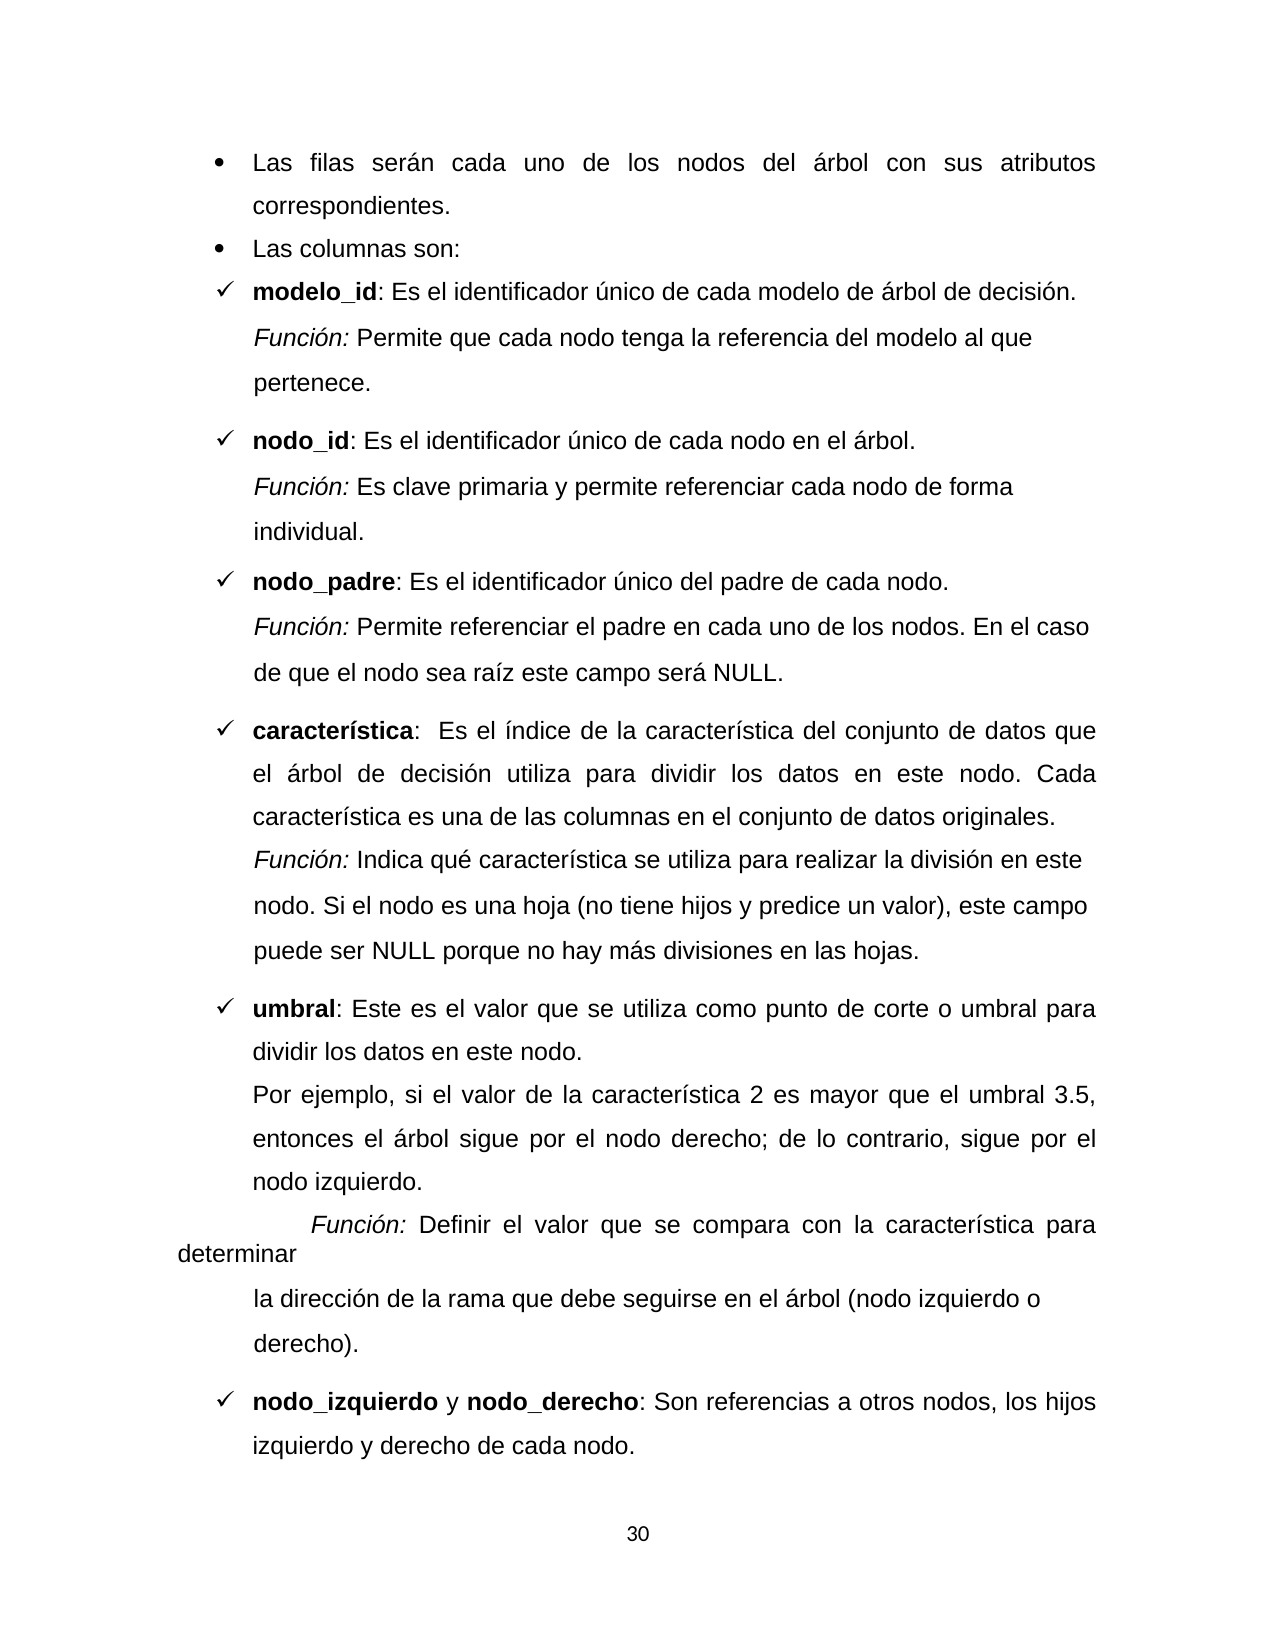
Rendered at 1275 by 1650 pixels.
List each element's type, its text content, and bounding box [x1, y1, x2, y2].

list nodo_izquierdo y nodo_derecho: Son referencias a otros nodos, los hijos izquierdo y derecho de cada nodo. [215, 1387, 1098, 1459]
list nodo_padre: Es el identificador único del padre de cada nodo. [215, 567, 1098, 596]
text de que el nodo sea raíz este campo será NULL. [177, 658, 1098, 686]
text Función: Indica qué característica se utiliza para realizar la división en este [177, 845, 1098, 874]
list umbral: Este es el valor que se utiliza como punto de corte o umbral para dividir los datos en este nodo. [215, 994, 1098, 1066]
text derecho). [177, 1329, 1098, 1358]
text individual. [177, 517, 1098, 546]
list característica: Es el índice de la característica del conjunto de datos que el árbol de decisión utiliza para dividir los datos en este nodo. Cada característica es una de las columnas en el conjunto de datos originales. [215, 716, 1098, 831]
text pertenece. [177, 368, 1098, 397]
text nodo. Si el nodo es una hoja (no tiene hijos y predice un valor), este campo [177, 891, 1098, 919]
list Por ejemplo, si el valor de la característica 2 es mayor que el umbral 3.5, entonces el árbol sigue por el nodo derecho; de lo contrario, sigue por el nodo izquierdo. [252, 1080, 1098, 1195]
text Función: Definir el valor que se compara con la característica para determinar [177, 1210, 1098, 1267]
text la dirección de la rama que debe seguirse en el árbol (nodo izquierdo o [177, 1284, 1098, 1313]
list modelo_id: Es el identificador único de cada modelo de árbol de decisión. [215, 277, 1098, 306]
list Las filas serán cada uno de los nodos del árbol con sus atributos correspondientes. [215, 148, 1098, 219]
text Función: Permite referenciar el padre en cada uno de los nodos. En el caso [177, 612, 1098, 641]
text Función: Permite que cada nodo tenga la referencia del modelo al que [177, 323, 1098, 351]
text puede ser NULL porque no hay más divisiones en las hojas. [177, 936, 1098, 965]
list nodo_id: Es el identificador único de cada nodo en el árbol. [215, 426, 1098, 455]
list Las columnas son: [215, 234, 1098, 263]
text Función: Es clave primaria y permite referenciar cada nodo de forma [177, 472, 1098, 500]
